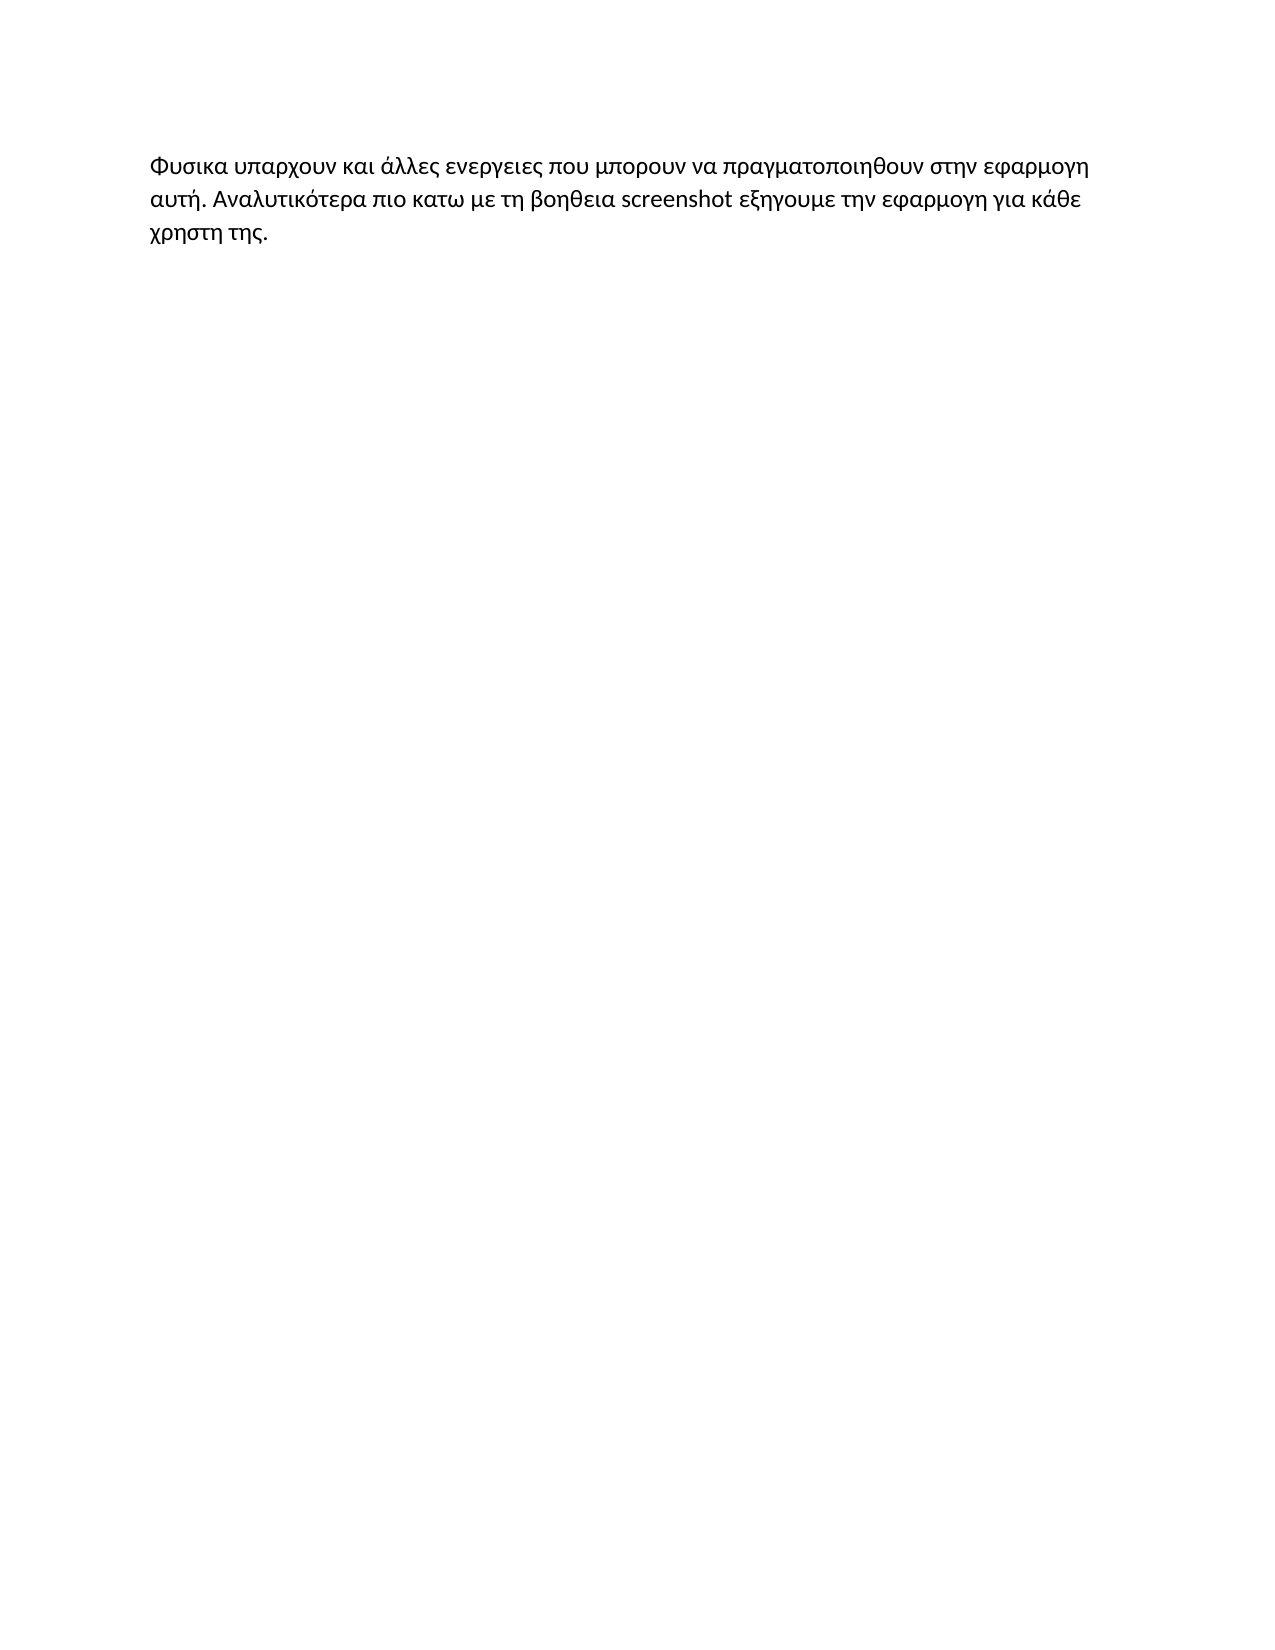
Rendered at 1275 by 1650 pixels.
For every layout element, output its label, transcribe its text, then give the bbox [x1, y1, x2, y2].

text Φυσικα υπαρχουν και άλλες ενεργειες που μπορουν να πραγματοποιηθουν στην εφαρμογη αυτή. Αναλυτικότερα πιο κατω με τη βοηθεια screenshot εξηγουμε την εφαρμογη για κάθε χρηστη της. [150, 150, 1125, 246]
